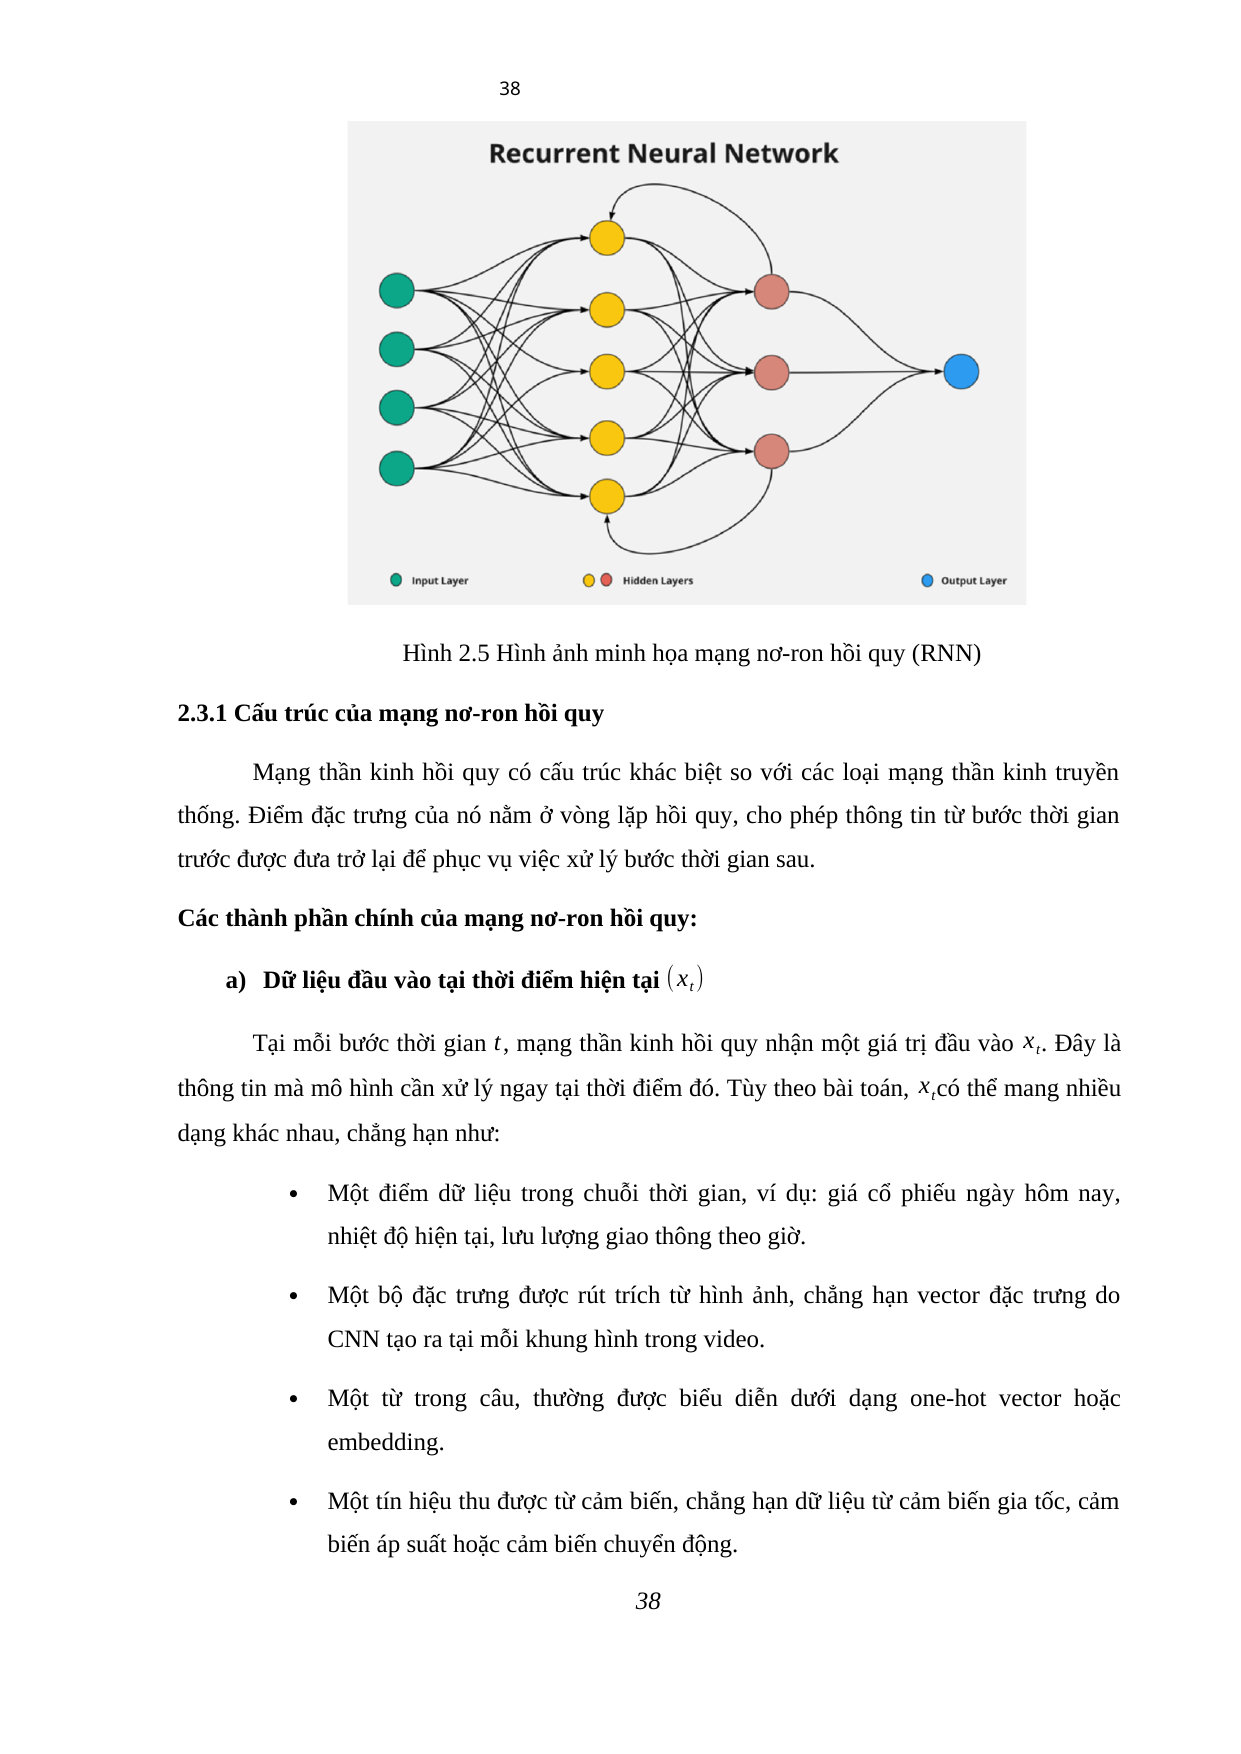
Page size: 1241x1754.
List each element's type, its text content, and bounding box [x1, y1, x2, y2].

text Hình 2.5 Hình ảnh minh họa mạng nơ-ron hồi quy (RNN) [177, 638, 1121, 667]
text Tại mỗi bước thời gian , mạng thần kinh hồi quy nhận một giá trị đầu vào . Đây là thông tin mà mô hình cần xử lý ngay tại thời điểm đó. Tùy theo bài toán, có thể mang nhiều dạng khác nhau, chẳng hạn như: [177, 1026, 1121, 1147]
list Một tín hiệu thu được từ cảm biến, chẳng hạn dữ liệu từ cảm biến gia tốc, cảm biến áp suất hoặc cảm biến chuyển động. [290, 1486, 1121, 1558]
list Một bộ đặc trưng được rút trích từ hình ảnh, chẳng hạn vector đặc trưng do CNN tạo ra tại mỗi khung hình trong video. [290, 1281, 1121, 1352]
text Các thành phần chính của mạng nơ-ron hồi quy: [177, 903, 1121, 932]
picture [347, 120, 1027, 605]
list Dữ liệu đầu vào tại thời điểm hiện tại [225, 963, 1121, 995]
text 2.3.1 Cấu trúc của mạng nơ-ron hồi quy [177, 698, 1121, 726]
list Một điểm dữ liệu trong chuỗi thời gian, ví dụ: giá cổ phiếu ngày hôm nay, nhiệt độ hiện tại, lưu lượng giao thông theo giờ. [290, 1178, 1121, 1249]
text Mạng thần kinh hồi quy có cấu trúc khác biệt so với các loại mạng thần kinh truyền thống. Điểm đặc trưng của nó nằm ở vòng lặp hồi quy, cho phép thông tin từ bước thời gian trước được đưa trở lại để phục vụ việc xử lý bước thời gian sau. [177, 757, 1121, 872]
list Một từ trong câu, thường được biểu diễn dưới dạng one-hot vector hoặc embedding. [290, 1383, 1121, 1455]
